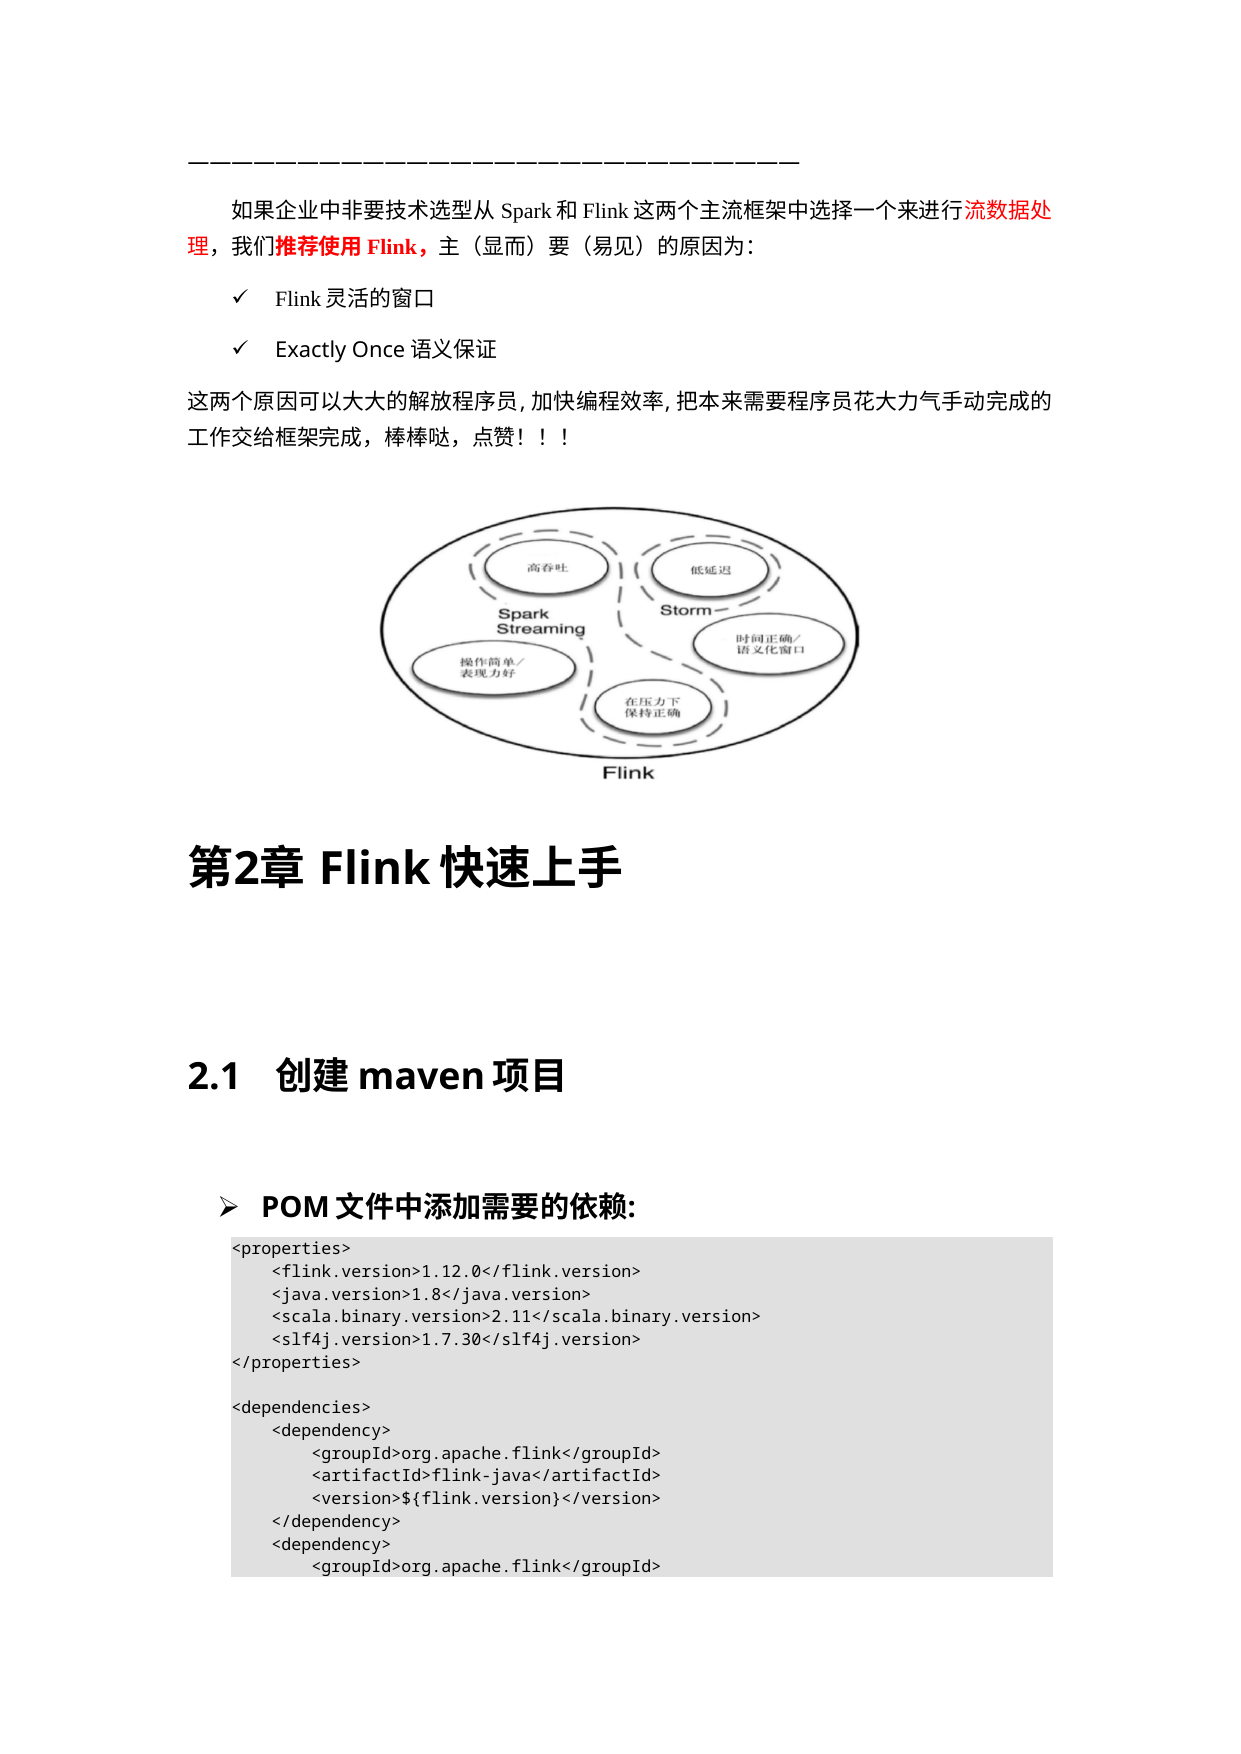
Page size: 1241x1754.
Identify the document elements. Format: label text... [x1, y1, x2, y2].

list Flink灵活的窗口 [231, 280, 1053, 313]
list Exactly Once语义保证 [231, 332, 1053, 364]
text 这两个原因可以大大的解放程序员, 加快编程效率, 把本来需要程序员花大力气手动完成的工作交给框架完成，棒棒哒，点赞！！！ [187, 384, 1053, 452]
subtitle Flink快速上手 [187, 816, 1053, 913]
text 如果企业中非要技术选型从Spark和Flink这两个主流框架中选择一个来进行流数据处理，我们推荐使用Flink，主（显而）要（易见）的原因为： [187, 192, 1053, 261]
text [231, 1509, 1053, 1577]
list POM文件中添加需要的依赖: [217, 1172, 1042, 1237]
picture [345, 471, 895, 785]
text <properties> <flink.version>1.12.0</flink.version> <java.version>1.8</java.version> <scala.binary.version>2.11</scala.binary.version> <slf4j.version>1.7.30</slf4j.version> </properties> <dependencies> <dependency> <groupId>org.apache.flink</groupId> <artifactId>flink-java</artifactId> <version>${flink.version}</version> [231, 1237, 1053, 1509]
subtitle 创建maven项目 [187, 1041, 1053, 1106]
